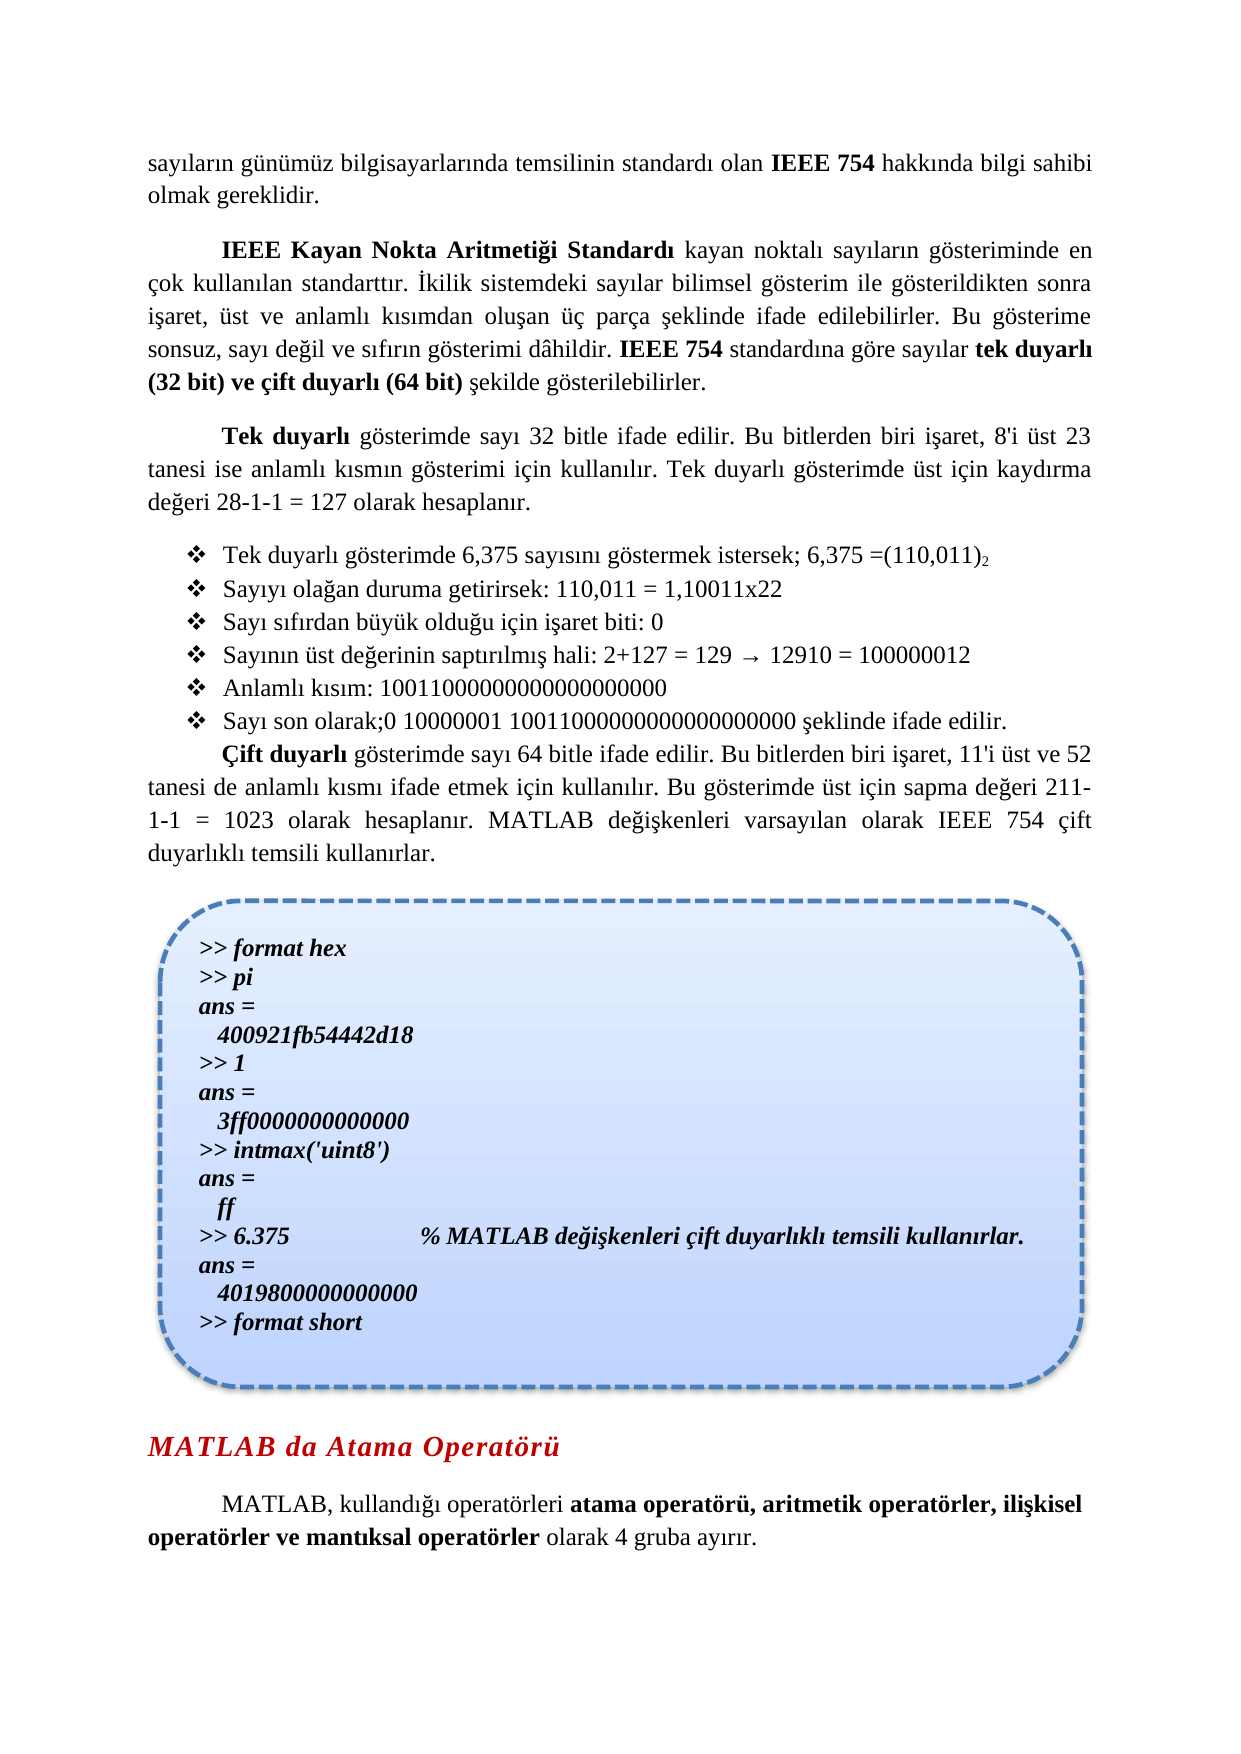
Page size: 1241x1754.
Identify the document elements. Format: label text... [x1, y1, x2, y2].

text MATLAB, kullandığı operatörleri atama operatörü, aritmetik operatörler, ilişkisel operatörler ve mantıksal operatörler olarak 4 gruba ayırır. [148, 1489, 1093, 1550]
list Anlamlı kısım: 10011000000000000000000 [185, 673, 1093, 701]
text Çift duyarlı gösterimde sayı 64 bitle ifade edilir. Bu bitlerden biri işaret, 11'i üst ve 52 tanesi de anlamlı kısmı ifade etmek için kullanılır. Bu gösterimde üst için sapma değeri 211-1-1 = 1023 olarak hesaplanır. MATLAB değişkenleri varsayılan olarak IEEE 754 çift duyarlıklı temsili kullanırlar. [148, 739, 1093, 867]
list Sayı son olarak;0 10000001 10011000000000000000000 şeklinde ifade edilir. [185, 706, 1093, 734]
list Sayının üst değerinin saptırılmış hali: 2+127 = 129 → 12910 = 100000012 [185, 640, 1093, 668]
text Tek duyarlı gösterimde sayı 32 bitle ifade edilir. Bu bitlerden biri işaret, 8'i üst 23 tanesi ise anlamlı kısmın gösterimi için kullanılır. Tek duyarlı gösterimde üst için kaydırma değeri 28-1-1 = 127 olarak hesaplanır. [148, 421, 1093, 516]
list Sayıyı olağan duruma getirirsek: 110,011 = 1,10011x22 [185, 574, 1093, 602]
list Sayı sıfırdan büyük olduğu için işaret biti: 0 [185, 607, 1093, 635]
subtitle MATLAB da Atama Operatörü [148, 1429, 1093, 1463]
list Tek duyarlı gösterimde 6,375 sayısını göstermek istersek; 6,375 =(110,011)2 [185, 541, 1093, 569]
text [148, 148, 1093, 210]
text IEEE Kayan Nokta Aritmetiği Standardı kayan noktalı sayıların gösteriminde en çok kullanılan standarttır. İkilik sistemdeki sayılar bilimsel gösterim ile gösterildikten sonra işaret, üst ve anlamlı kısımdan oluşan üç parça şeklinde ifade edilebilirler. Bu gösterime sonsuz, sayı değil ve sıfırın gösterimi dâhildir. IEEE 754 standardına göre sayılar tek duyarlı (32 bit) ve çift duyarlı (64 bit) şekilde gösterilebilirler. [148, 235, 1093, 396]
